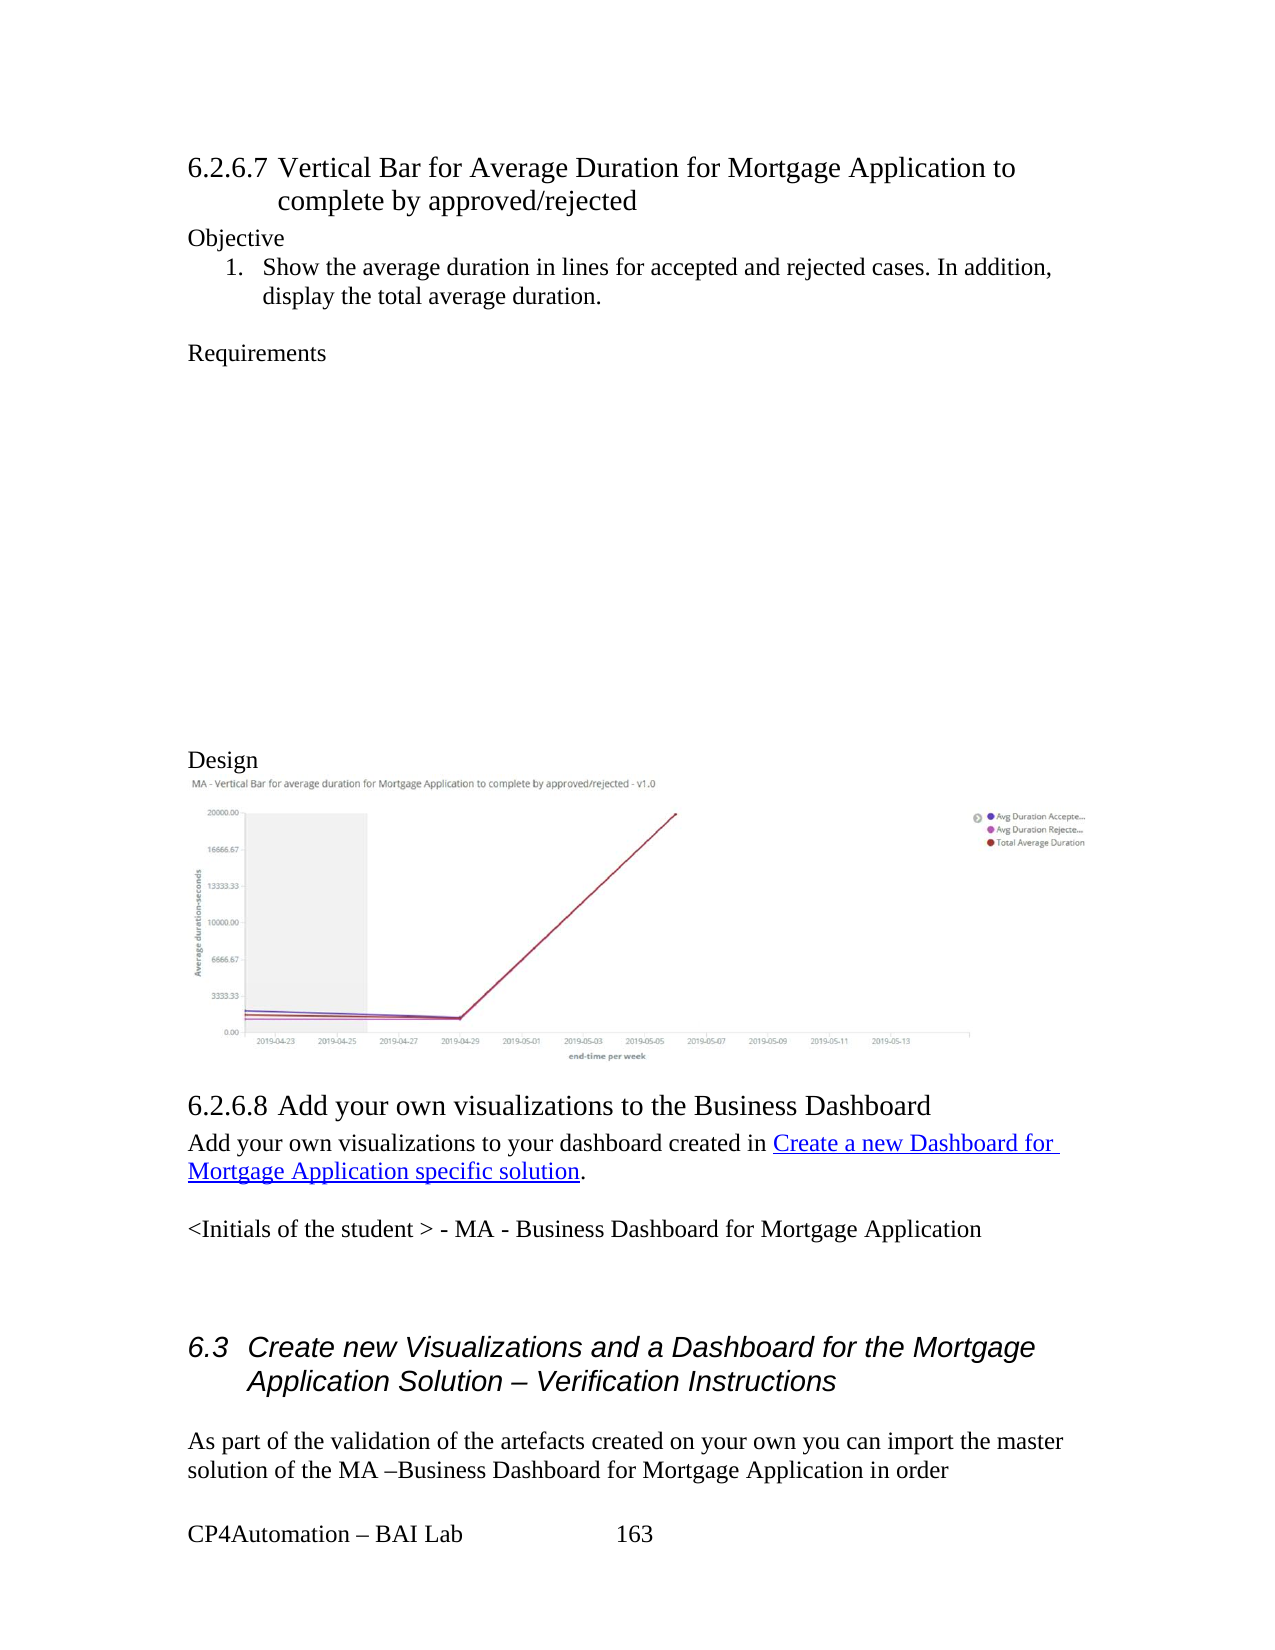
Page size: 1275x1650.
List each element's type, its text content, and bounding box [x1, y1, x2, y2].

text Design [187, 745, 1087, 774]
list Add your own visualizations to the Business Dashboard [187, 1088, 1087, 1121]
text Add your own visualizations to your dashboard created in Create a new Dashboard for Mortgage Application specific solution. [187, 1128, 1087, 1185]
picture [187, 774, 1087, 1063]
list Vertical Bar for Average Duration for Mortgage Application to complete by approved/rejected [187, 150, 1087, 217]
subtitle Create new Visualizations and a Dashboard for the Mortgage Application Solution – Verification Instructions [187, 1330, 1087, 1397]
text <Initials of the student > - MA - Business Dashboard for Mortgage Application [187, 1214, 1087, 1243]
text As part of the validation of the artefacts created on your own you can import the master solution of the MA –Business Dashboard for Mortgage Application in order [187, 1426, 1087, 1484]
text Objective [187, 223, 1087, 252]
list Show the average duration in lines for accepted and rejected cases. In addition, display the total average duration. [225, 252, 1087, 309]
text Requirements [187, 338, 1087, 367]
